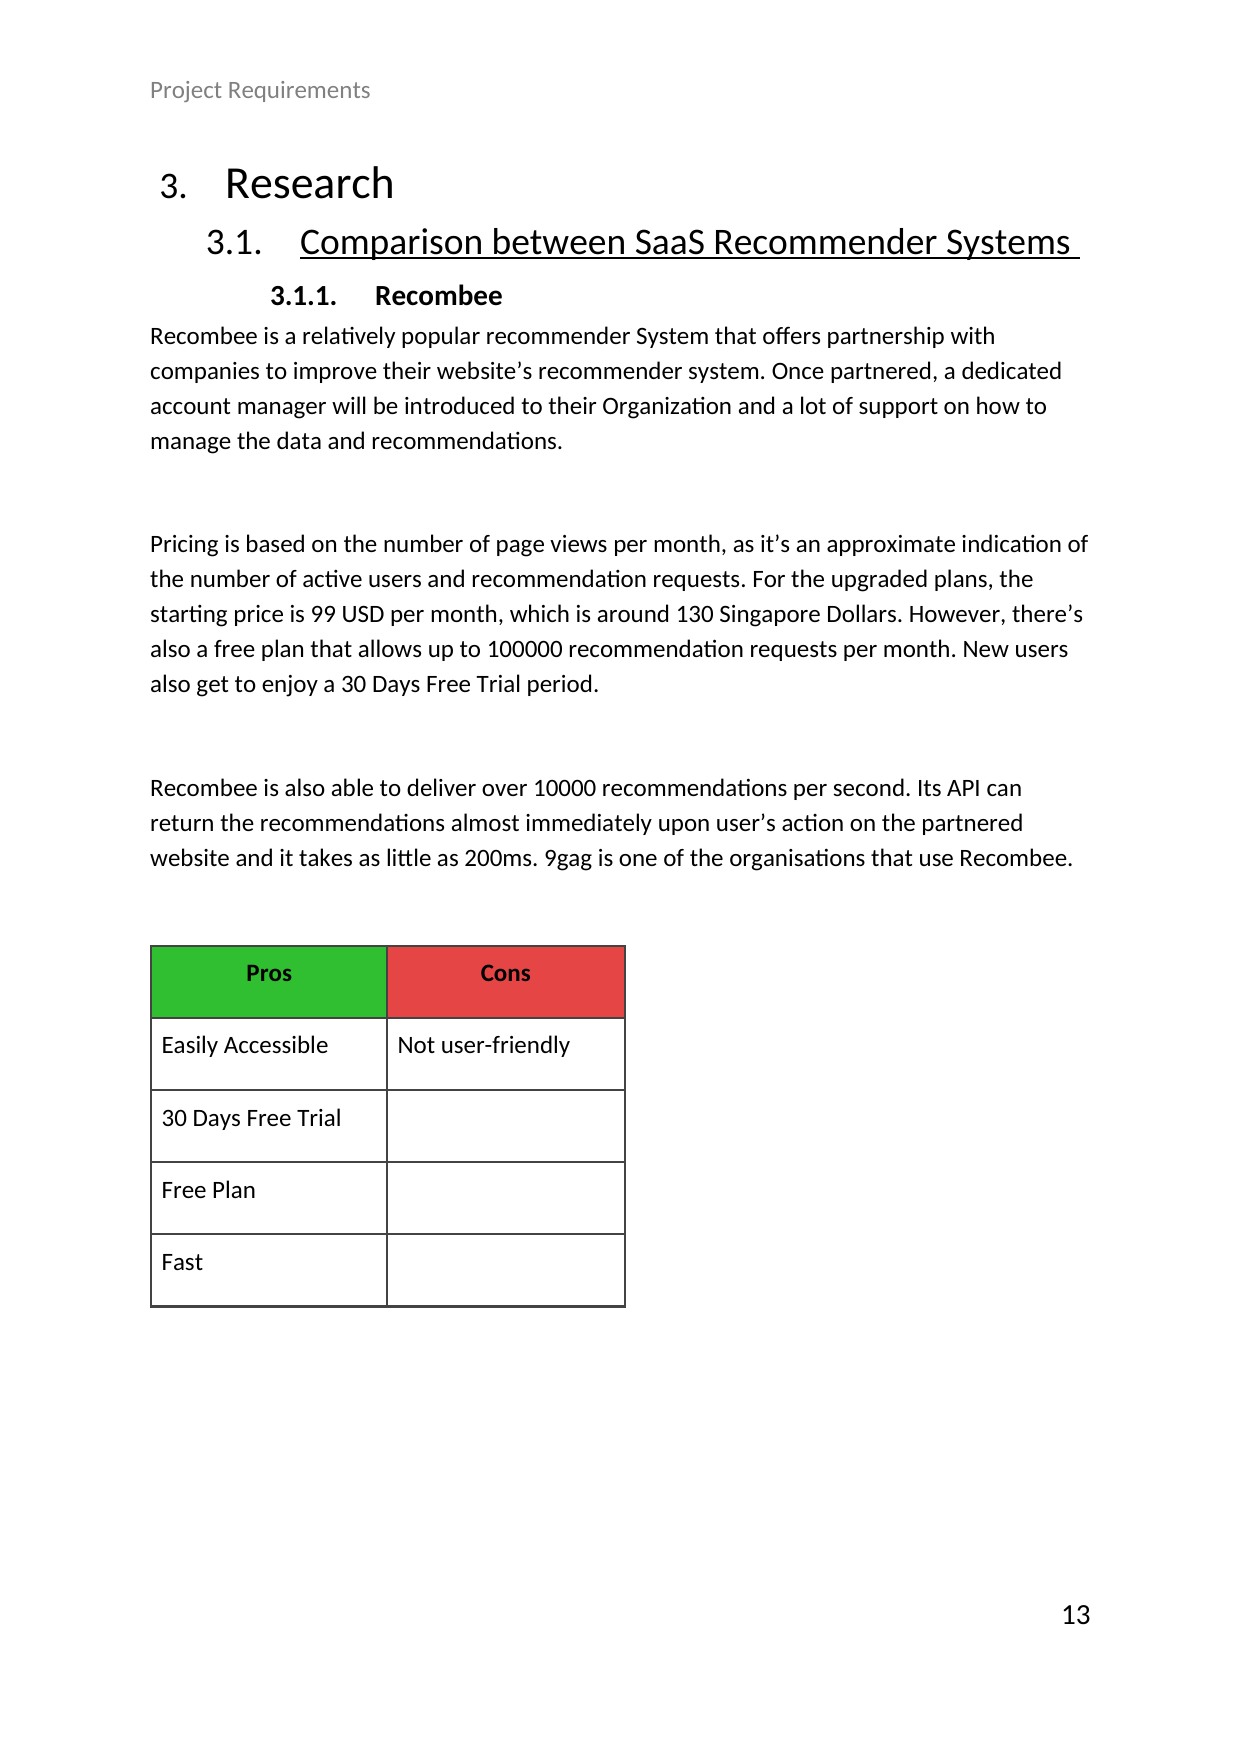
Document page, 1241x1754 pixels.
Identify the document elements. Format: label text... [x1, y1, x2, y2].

table_cell Not user-friendly [388, 1019, 624, 1089]
table_cell 30 Days Free Trial [152, 1091, 386, 1161]
subtitle Research [187, 154, 1090, 210]
subtitle Recombee [337, 283, 1090, 312]
table_cell Free Plan [152, 1163, 386, 1233]
table_header Cons [388, 947, 624, 1017]
text Pricing is based on the number of page views per month, as it’s an approximate indication of the number of active users and recommendation requests. For the upgraded plans, the starting price is 99 USD per month, which is around 130 Singapore Dollars. However, there’s also a free plan that allows up to 100000 recommendation requests per month. New users also get to enjoy a 30 Days Free Trial period. [150, 528, 1090, 699]
subtitle Comparison between SaaS Recommender Systems [262, 218, 1090, 263]
table_cell [388, 1091, 624, 1161]
text Recombee is also able to deliver over 10000 recommendations per second. Its API can return the recommendations almost immediately upon user’s action on the partnered website and it takes as little as 200ms. 9gag is one of the organisations that use Recombee. [150, 772, 1090, 872]
table_cell [388, 1235, 624, 1305]
table_cell [388, 1163, 624, 1233]
table_header Pros [152, 947, 386, 1017]
table_cell Easily Accessible [152, 1019, 386, 1089]
text Recombee is a relatively popular recommender System that offers partnership with companies to improve their website’s recommender system. Once partnered, a dedicated account manager will be introduced to their Organization and a lot of support on how to manage the data and recommendations. [150, 320, 1090, 456]
table_cell Fast [152, 1235, 386, 1305]
